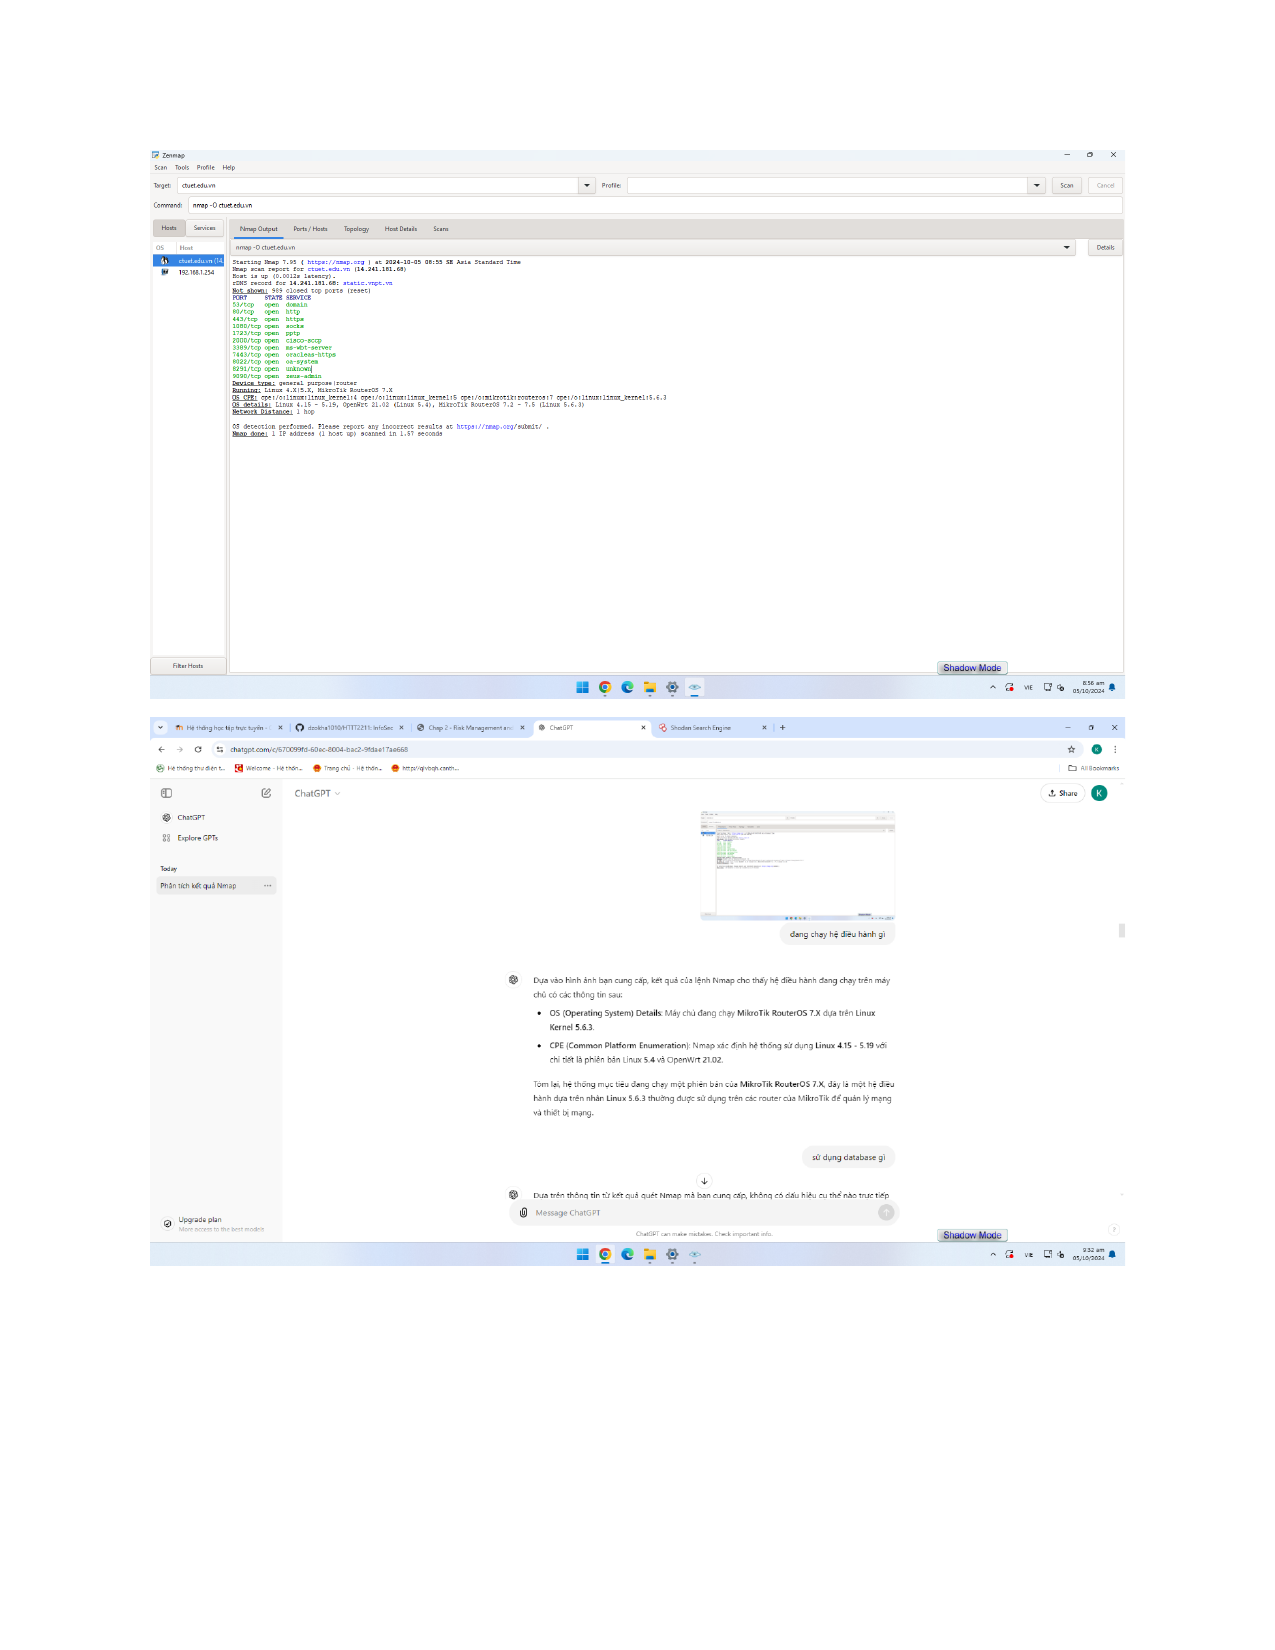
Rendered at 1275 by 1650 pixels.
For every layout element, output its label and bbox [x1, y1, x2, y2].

picture [150, 150, 1125, 699]
picture [150, 717, 1125, 1266]
